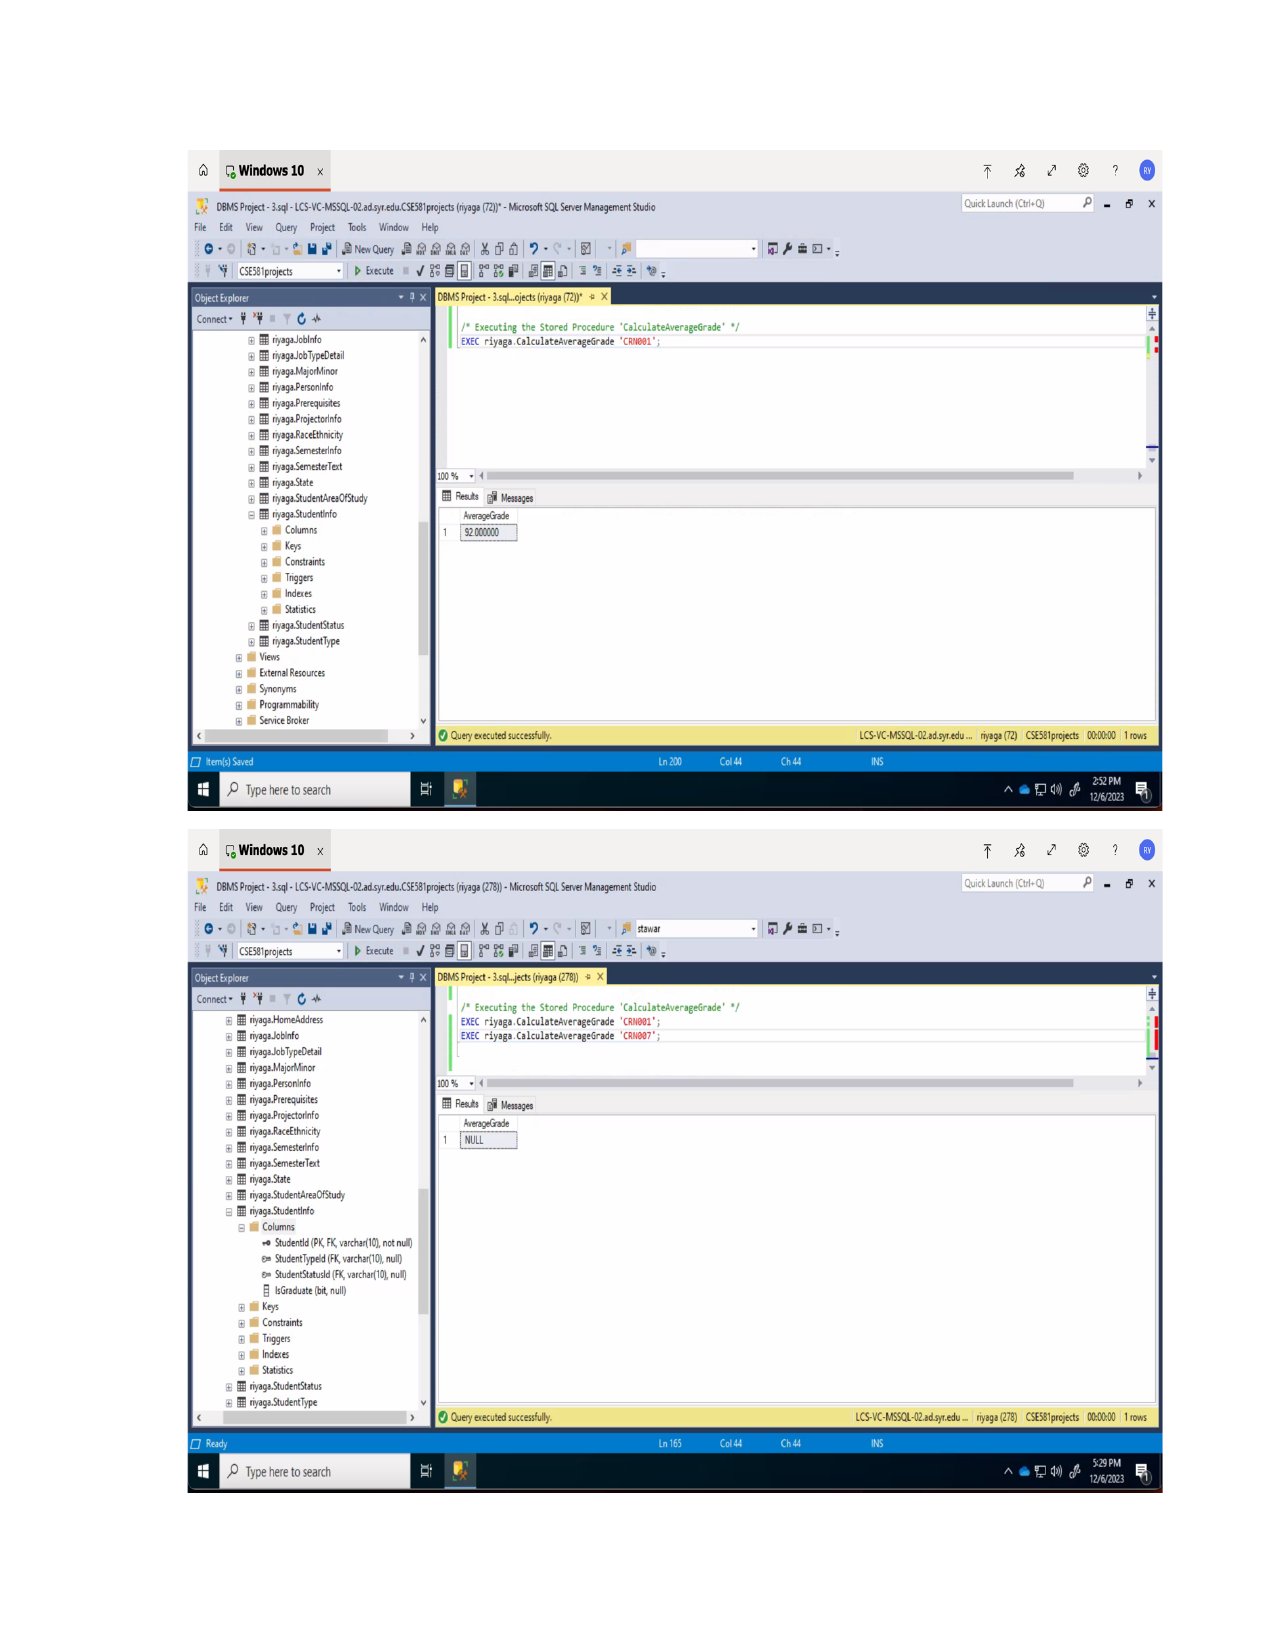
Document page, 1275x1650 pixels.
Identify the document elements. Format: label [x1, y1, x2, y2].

picture [187, 829, 1163, 1493]
picture [187, 150, 1163, 811]
